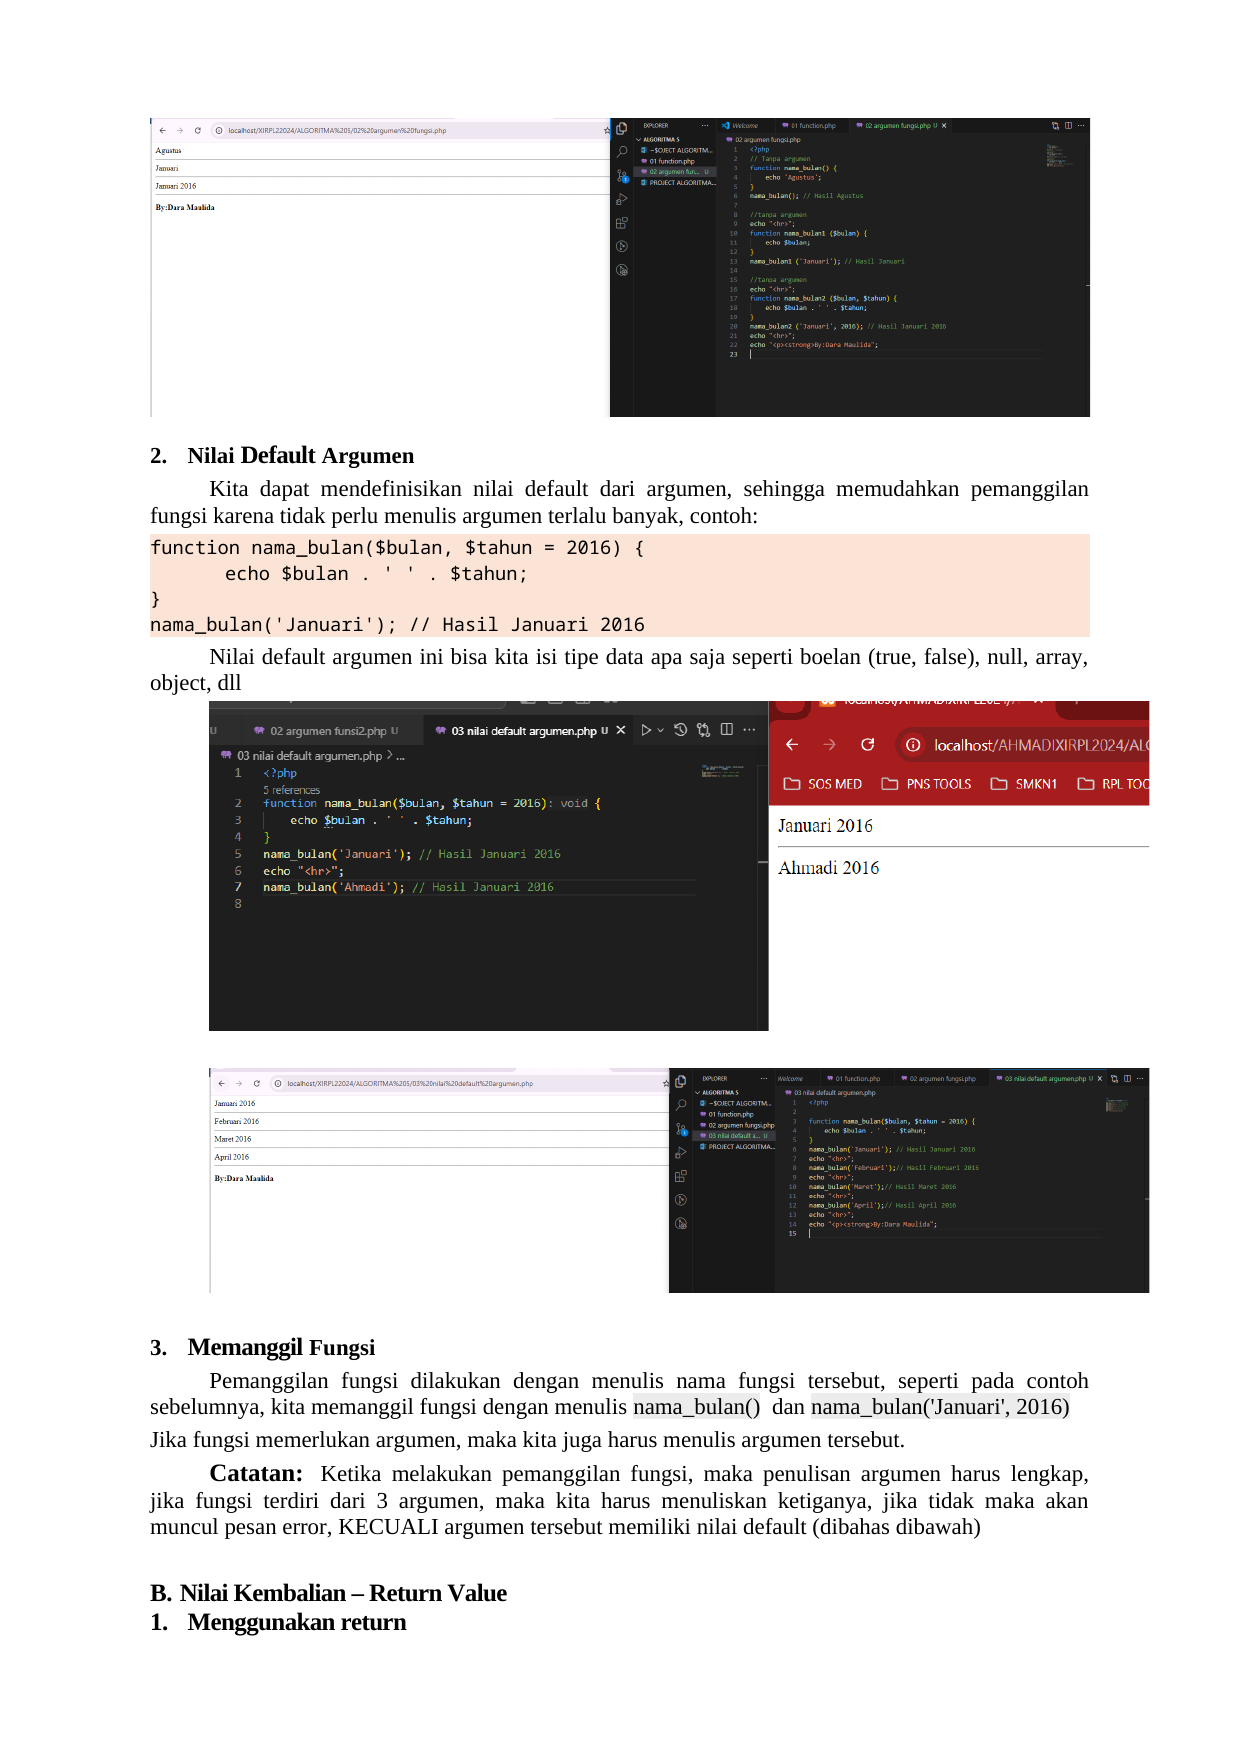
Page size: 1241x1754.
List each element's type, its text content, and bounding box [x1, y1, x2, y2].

text Catatan: Ketika melakukan pemanggilan fungsi, maka penulisan argumen harus lengkap, jika fungsi terdiri dari 3 argumen, maka kita harus menuliskan ketiganya, jika tidak maka akan muncul pesan error, KECUALI argumen tersebut memiliki nilai default (dibahas dibawah) [150, 1458, 1090, 1540]
list Nilai Kembalian – Return Value [150, 1578, 1090, 1607]
list Menggunakan return [150, 1607, 1090, 1636]
picture [209, 1068, 1150, 1293]
text Jika fungsi memerlukan argumen, maka kita juga harus menulis argumen tersebut. [150, 1426, 1090, 1452]
picture [150, 118, 1091, 417]
text Pemanggilan fungsi dilakukan dengan menulis nama fungsi tersebut, seperti pada contoh sebelumnya, kita memanggil fungsi dengan menulis nama_bulan() dan nama_bulan('Januari', 2016) [150, 1367, 1090, 1419]
list Nilai Default Argumen [150, 441, 1090, 469]
list Memanggil Fungsi [150, 1332, 1090, 1360]
text nama_bulan('Januari'); // Hasil Januari 2016 [150, 611, 1090, 637]
picture [209, 701, 1150, 1031]
text Kita dapat mendefinisikan nilai default dari argumen, sehingga memudahkan pemanggilan fungsi karena tidak perlu menulis argumen terlalu banyak, contoh: [150, 476, 1090, 528]
text function nama_bulan($bulan, $tahun = 2016) { [150, 534, 1090, 560]
text echo $bulan . ' ' . $tahun; [150, 560, 1090, 586]
text Nilai default argumen ini bisa kita isi tipe data apa saja seperti boelan (true, false), null, array, object, dll [150, 643, 1090, 696]
text } [150, 586, 1090, 611]
